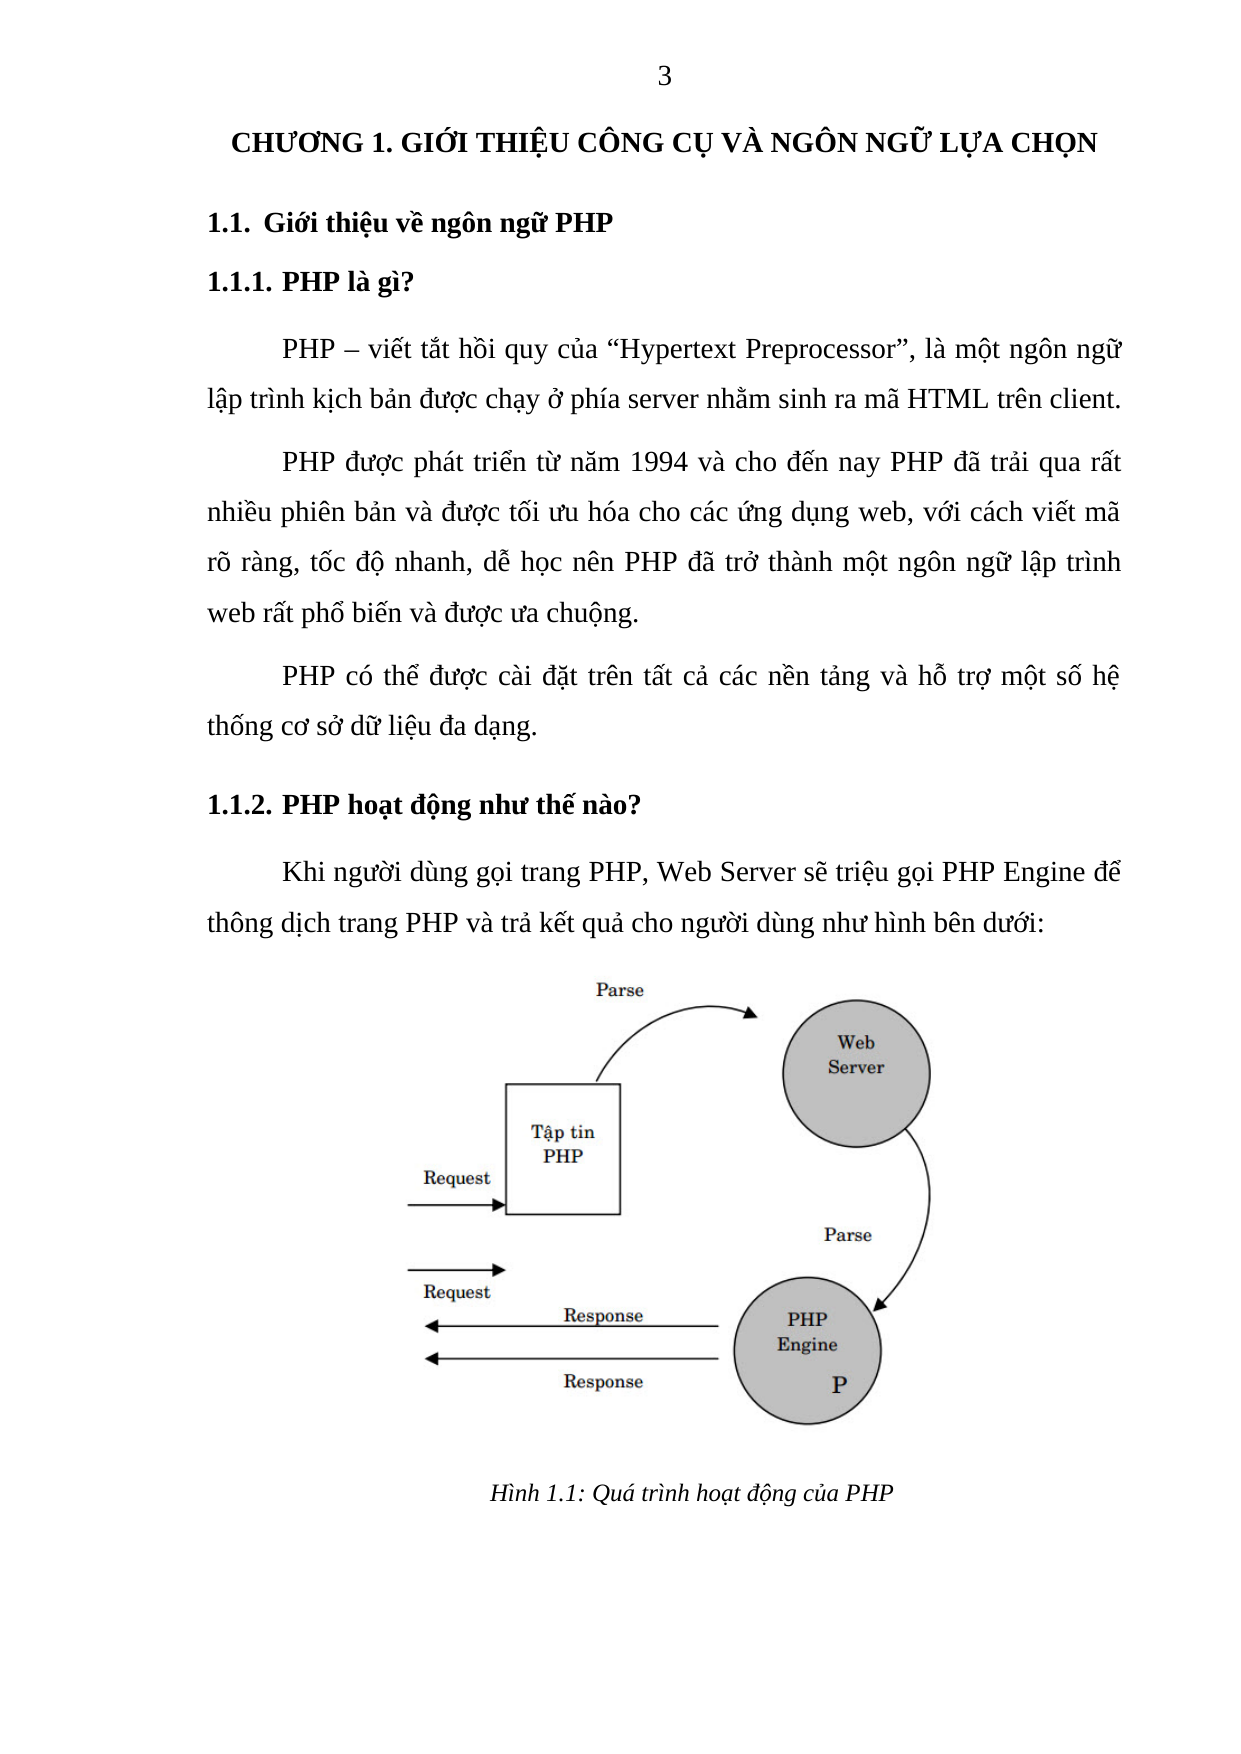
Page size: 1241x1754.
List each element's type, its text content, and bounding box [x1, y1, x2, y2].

text PHP được phát triển từ năm 1994 và cho đến nay PHP đã trải qua rất nhiều phiên bản và được tối ưu hóa cho các ứng dụng web, với cách viết mã rõ ràng, tốc độ nhanh, dễ học nên PHP đã trở thành một ngôn ngữ lập trình web rất phổ biến và được ưa chuộng. [207, 444, 1122, 628]
subtitle CHƯƠNG 1. GIỚI THIỆU CÔNG CỤ VÀ NGÔN NGỮ LỰA CHỌN [207, 126, 1122, 159]
text Khi người dùng gọi trang PHP, Web Server sẽ triệu gọi PHP Engine để thông dịch trang PHP và trả kết quả cho người dùng như hình bên dưới: [207, 854, 1122, 938]
subtitle PHP là gì? [207, 264, 1122, 297]
text Hình 1.1: Quá trình hoạt động của PHP [226, 1478, 1122, 1507]
picture [388, 967, 998, 1449]
subtitle PHP hoạt động như thế nào? [207, 787, 1122, 821]
text PHP – viết tắt hồi quy của “Hypertext Preprocessor”, là một ngôn ngữ lập trình kịch bản được chạy ở phía server nhằm sinh ra mã HTML trên client. [207, 331, 1122, 414]
subtitle Giới thiệu về ngôn ngữ PHP [207, 205, 1122, 239]
text PHP có thể được cài đặt trên tất cả các nền tảng và hỗ trợ một số hệ thống cơ sở dữ liệu đa dạng. [207, 658, 1122, 741]
